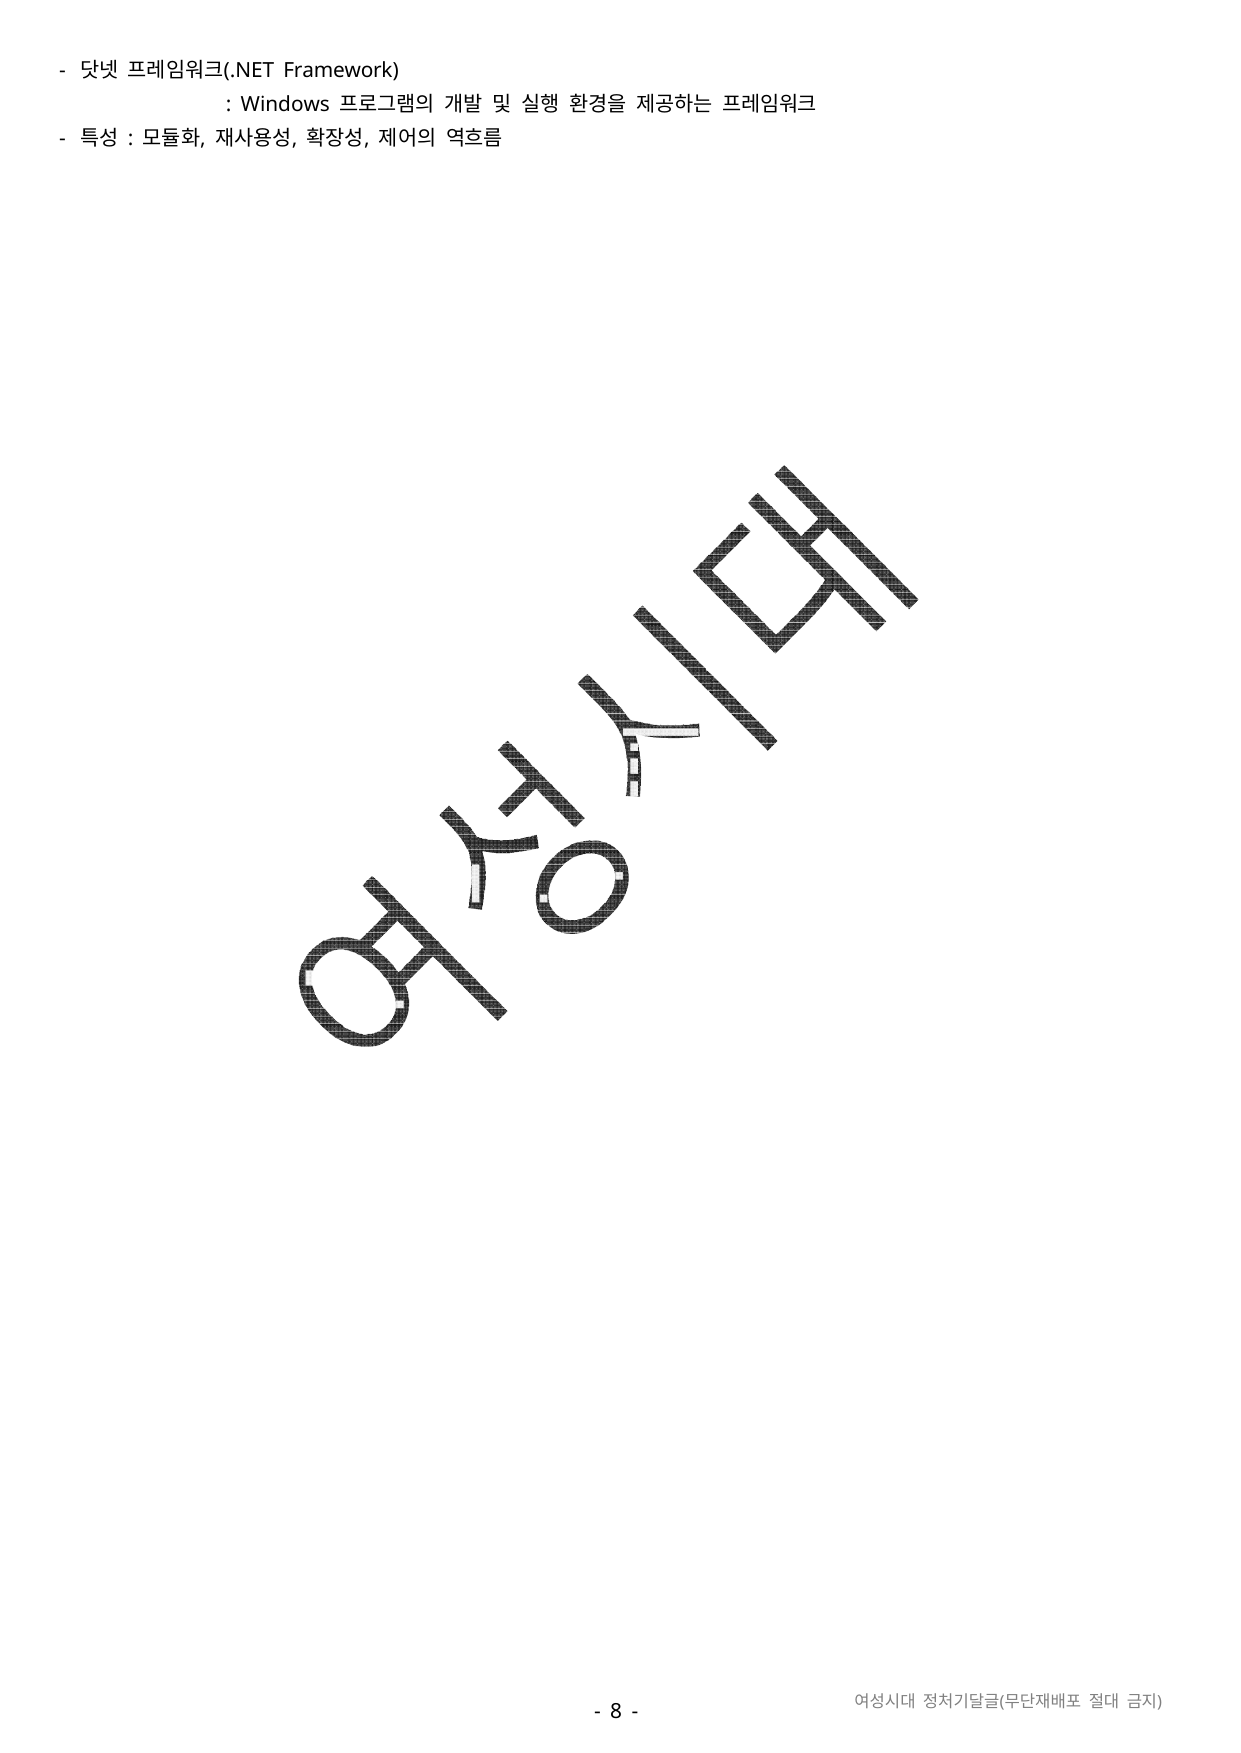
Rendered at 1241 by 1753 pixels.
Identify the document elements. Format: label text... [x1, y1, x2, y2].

picture [298, 464, 919, 1047]
list 닷넷 프레임워크(.NET Framework) [59, 49, 1192, 84]
text : Windows 프로그램의 개발 및 실행 환경을 제공하는 프레임워크 [226, 84, 1192, 118]
list 특성 : 모듈화, 재사용성, 확장성, 제어의 역흐름 [59, 118, 1192, 153]
